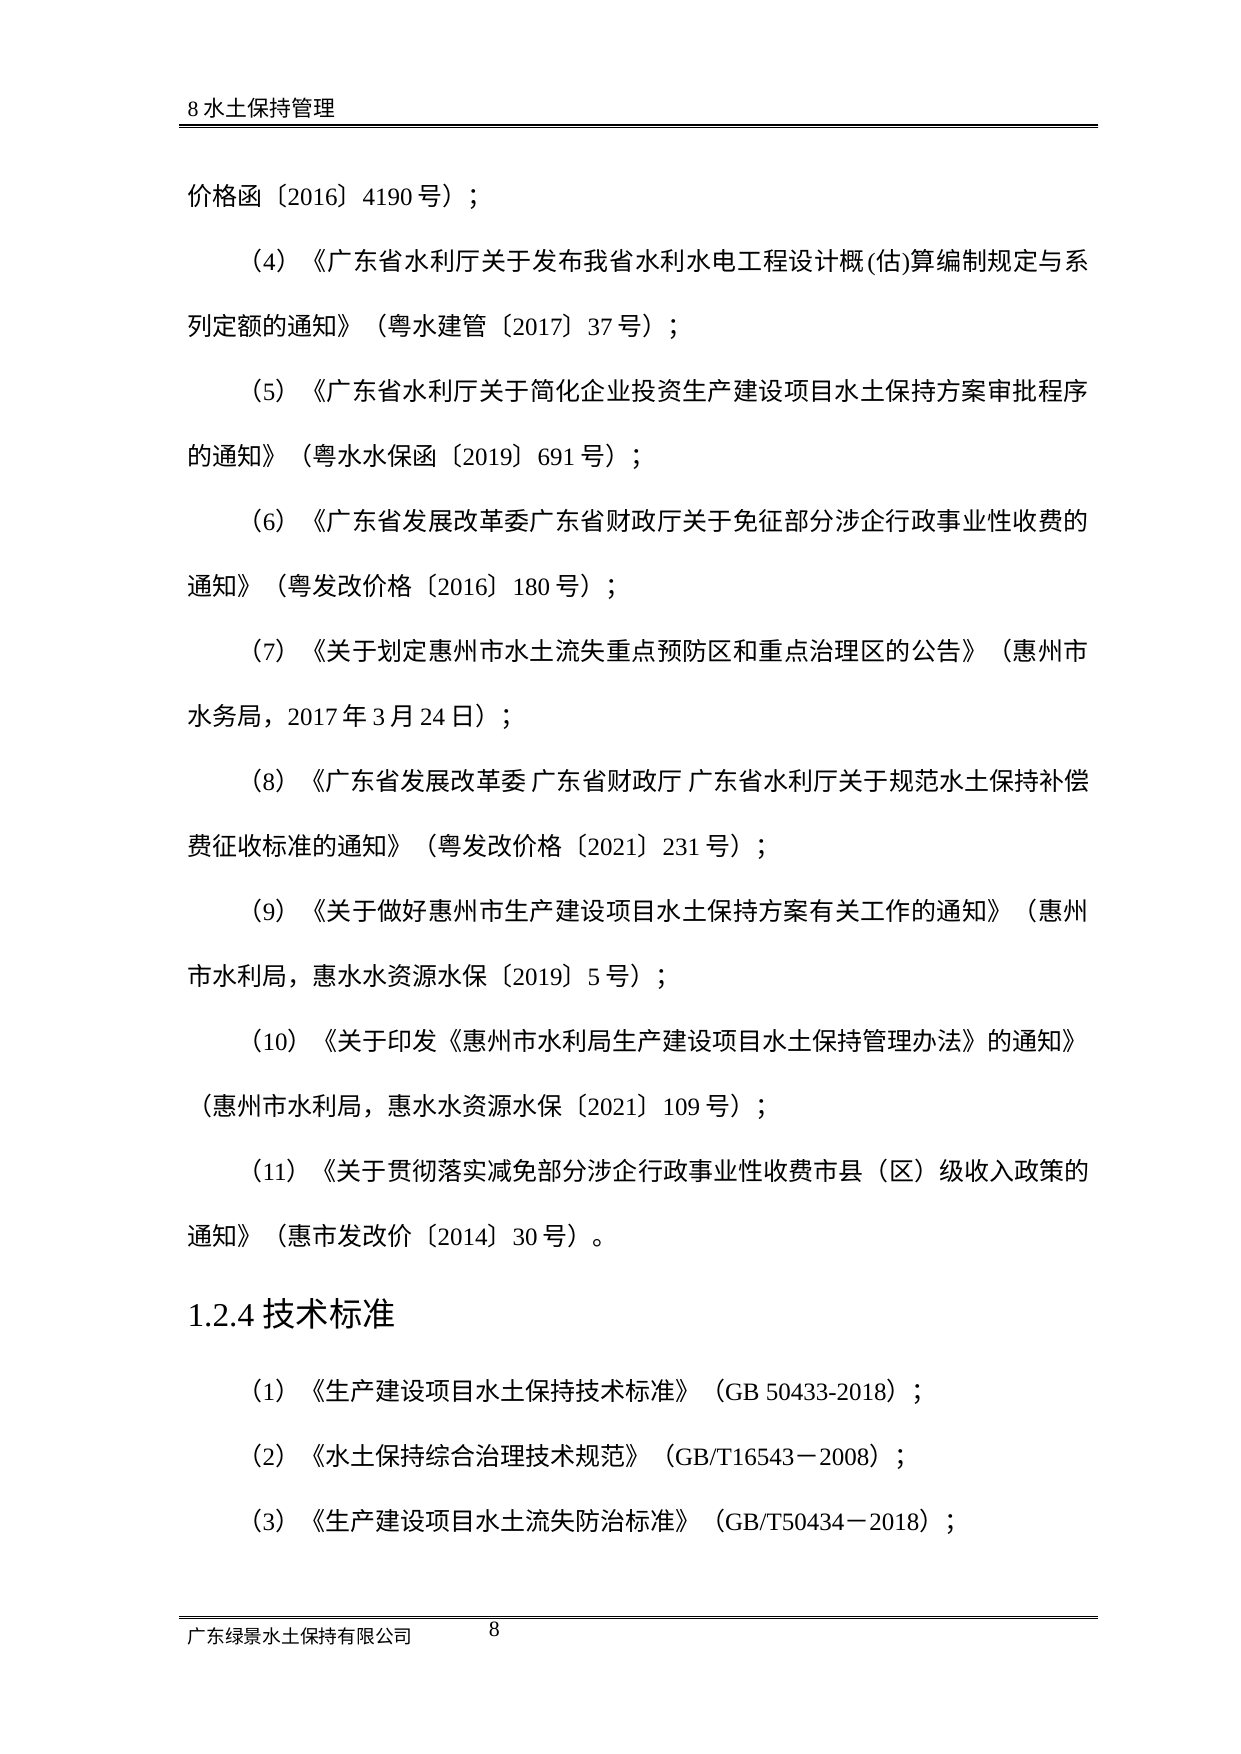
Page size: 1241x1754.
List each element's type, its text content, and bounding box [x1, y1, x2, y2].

text （5）《广东省水利厅关于简化企业投资生产建设项目水土保持方案审批程序的通知》（粤水水保函〔2019〕691号）； [187, 357, 1090, 487]
text （7）《关于划定惠州市水土流失重点预防区和重点治理区的公告》（惠州市水务局，2017年3月24日）； [187, 617, 1090, 747]
text （11）《关于贯彻落实减免部分涉企行政事业性收费市县（区）级收入政策的通知》（惠市发改价〔2014〕30号）。 [187, 1137, 1090, 1267]
list 《水土保持综合治理技术规范》（GB/T16543－2008）； [187, 1422, 1090, 1487]
text （9）《关于做好惠州市生产建设项目水土保持方案有关工作的通知》（惠州市水利局，惠水水资源水保〔2019〕5号）； [187, 877, 1090, 1007]
text （8）《广东省发展改革委 广东省财政厅 广东省水利厅关于规范水土保持补偿费征收标准的通知》（粤发改价格〔2021〕231号）； [187, 747, 1090, 877]
text （10）《关于印发《惠州市水利局生产建设项目水土保持管理办法》的通知》（惠州市水利局，惠水水资源水保〔2021〕109号）； [187, 1007, 1090, 1137]
list 《生产建设项目水土保持技术标准》（GB 50433-2018）； [187, 1357, 1090, 1422]
text （4）《广东省水利厅关于发布我省水利水电工程设计概(估)算编制规定与系列定额的通知》（粤水建管〔2017〕37号）； [187, 227, 1090, 357]
text （6）《广东省发展改革委广东省财政厅关于免征部分涉企行政事业性收费的通知》（粤发改价格〔2016〕180号）； [187, 487, 1090, 617]
text 价格函〔2016〕4190号）； [187, 162, 1090, 227]
list 《生产建设项目水土流失防治标准》（GB/T50434－2018）； [187, 1487, 1090, 1552]
subtitle 1.2.4 技术标准 [187, 1279, 1090, 1344]
